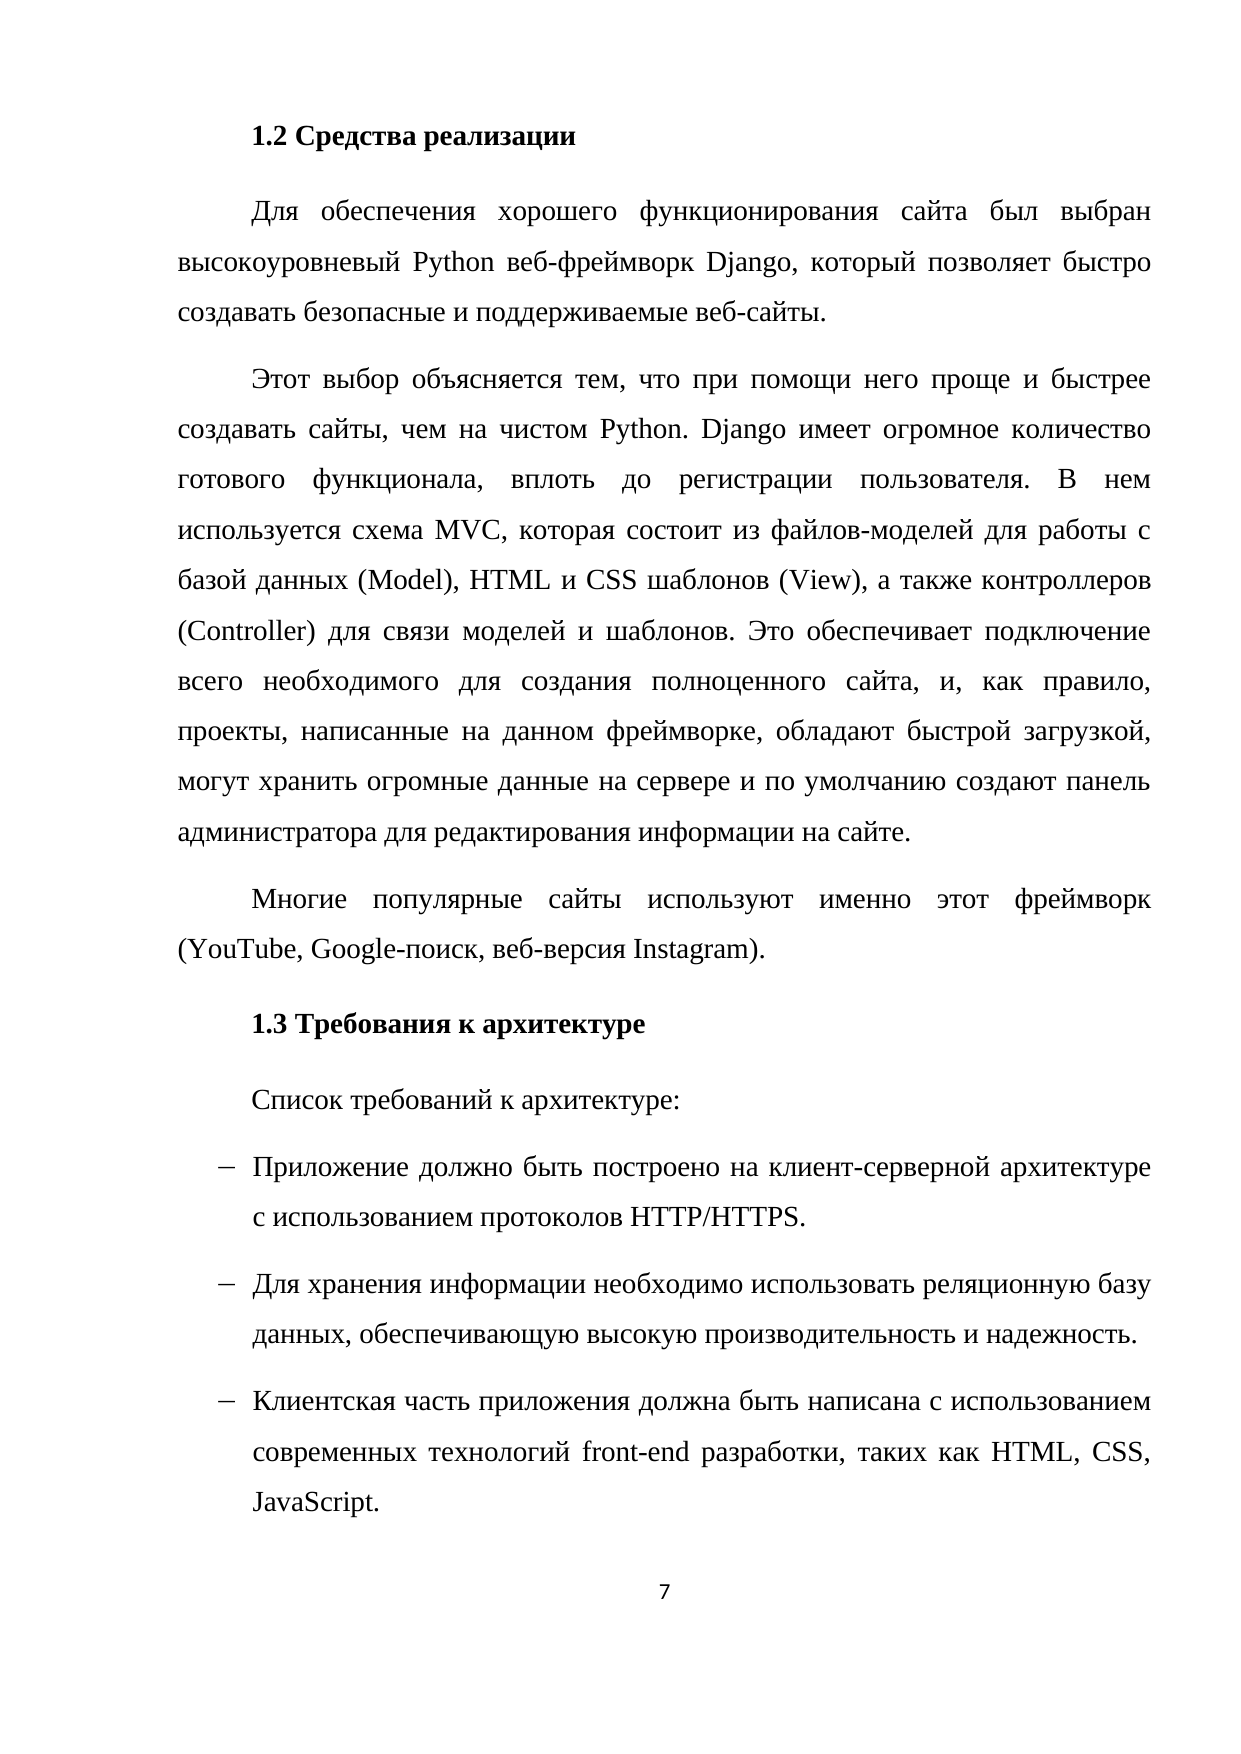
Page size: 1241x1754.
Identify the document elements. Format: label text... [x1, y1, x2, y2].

text Средства реализации [177, 118, 1152, 152]
text Этот выбор объясняется тем, что при помощи него проще и быстрее создавать сайты, чем на чистом Python. Django имеет огромное количество готового функционала, вплоть до регистрации пользователя. В нем используется схема MVC, которая состоит из файлов-моделей для работы с базой данных (Model), HTML и CSS шаблонов (View), а также контроллеров (Controller) для связи моделей и шаблонов. Это обеспечивает подключение всего необходимого для создания полноценного сайта, и, как правило, проекты, написанные на данном фреймворке, обладают быстрой загрузкой, могут хранить огромные данные на сервере и по умолчанию создают панель администратора для редактирования информации на сайте. [177, 361, 1152, 847]
text Для хранения информации необходимо использовать реляционную базу данных, обеспечивающую высокую производительность и надежность. [215, 1266, 1152, 1350]
text Многие популярные сайты используют именно этот фреймворк (YouTube, Google-поиск, веб-версия Instagram). [177, 881, 1152, 965]
text Клиентская часть приложения должна быть написана с использованием современных технологий front-end разработки, таких как HTML, CSS, JavaScript. [215, 1383, 1152, 1518]
text Приложение должно быть построено на клиент-серверной архитектуре с использованием протоколов HTTP/HTTPS. [215, 1149, 1152, 1233]
text Требования к архитектуре [177, 1006, 1152, 1040]
text Для обеспечения хорошего функционирования сайта был выбран высокоуровневый Python веб-фреймворк Django, который позволяет быстро создавать безопасные и поддерживаемые веб-сайты. [177, 193, 1152, 328]
text Список требований к архитектуре: [177, 1082, 1152, 1115]
